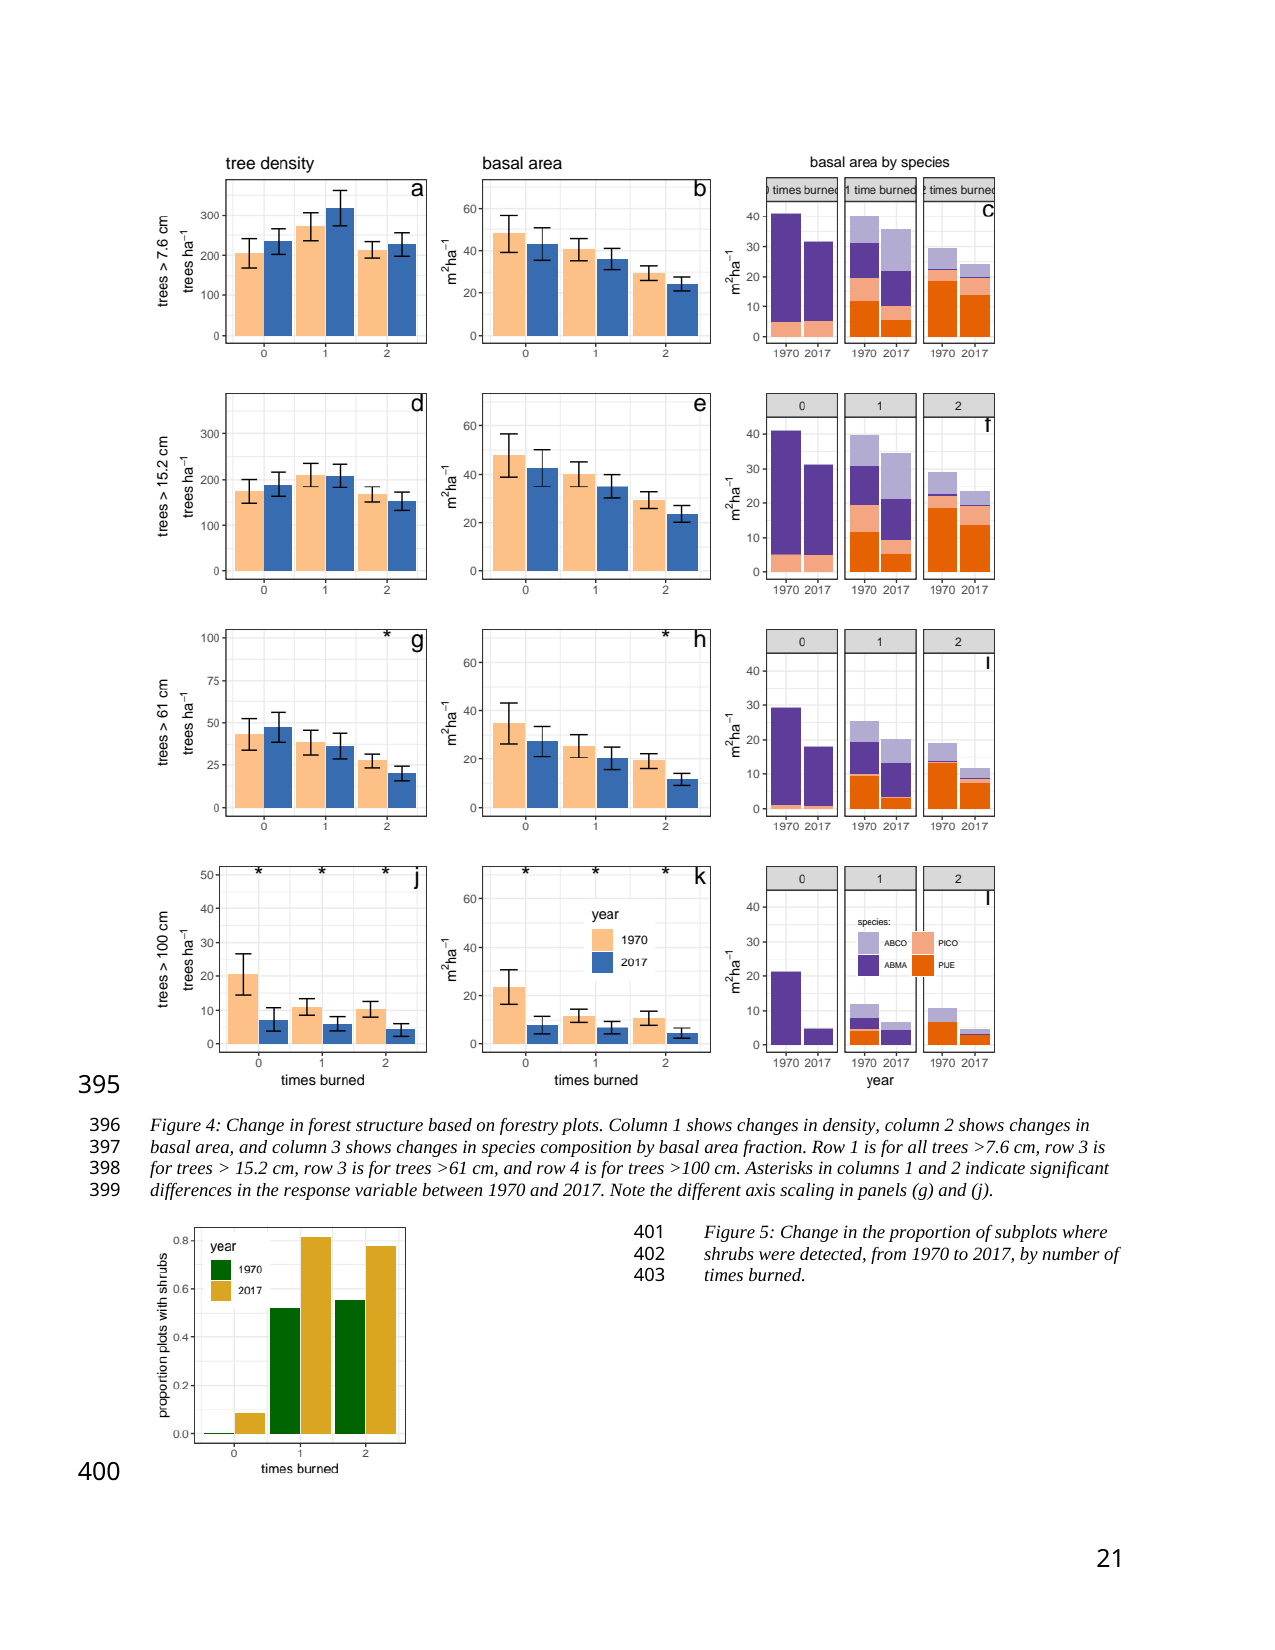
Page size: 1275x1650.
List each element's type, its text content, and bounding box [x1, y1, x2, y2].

text Figure 5: Change in the proportion of subplots where shrubs were detected, from 1970 to 2017, by number of times burned. [704, 1221, 1125, 1286]
text Figure 4: Change in forest structure based on forestry plots. Column 1 shows changes in density, column 2 shows changes in basal area, and column 3 shows changes in species composition by basal area fraction. Row 1 is for all trees >7.6 cm, row 3 is for trees > 15.2 cm, row 3 is for trees >61 cm, and row 4 is for trees >100 cm. Asterisks in columns 1 and 2 indicate significant differences in the response variable between 1970 and 2017. Note the different axis scaling in panels (g) and (j). [150, 1114, 1125, 1200]
